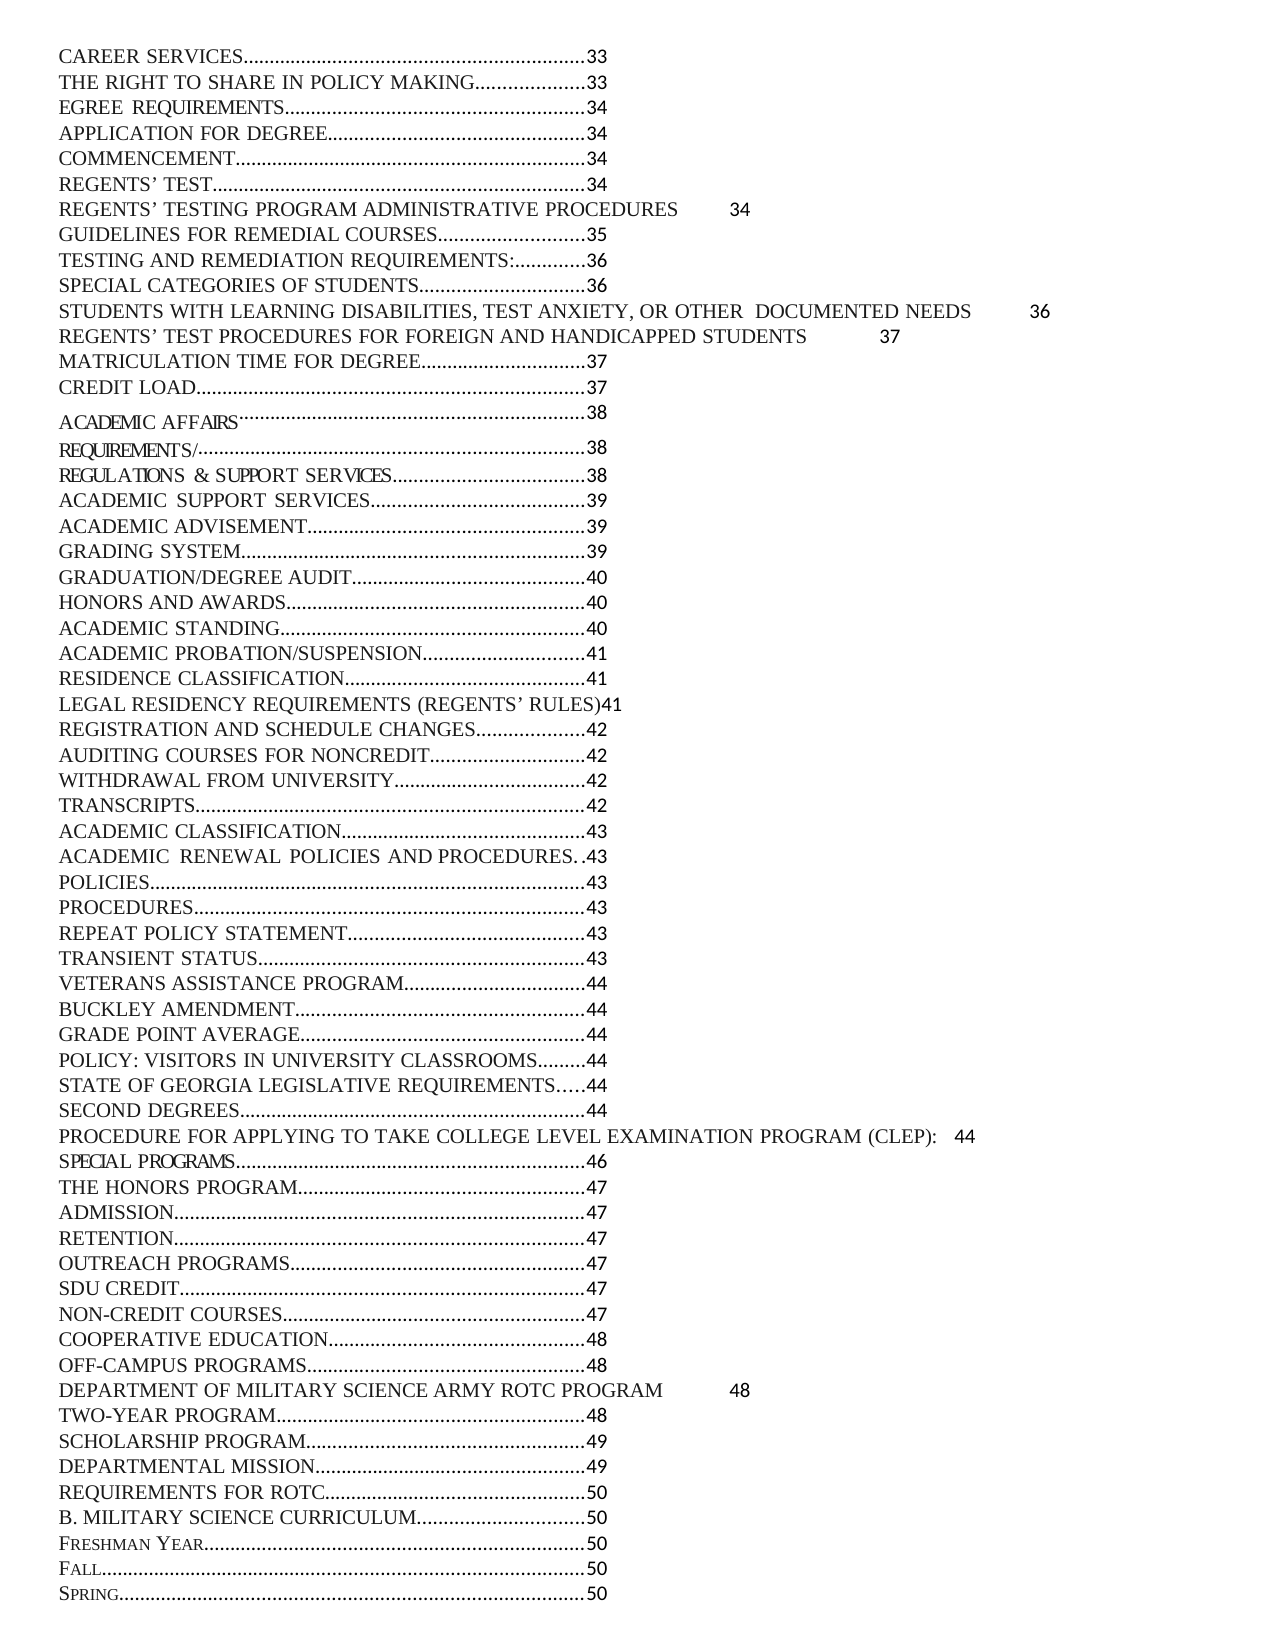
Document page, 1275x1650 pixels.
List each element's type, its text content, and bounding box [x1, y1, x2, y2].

text GRADING SYSTEM 39 [58, 538, 1139, 564]
text ACADEMIC CLASSIFICATION 43 [58, 818, 1139, 843]
text CREDIT LOAD 37 [58, 374, 1139, 399]
text COMMENCEMENT 34 [58, 145, 1139, 171]
text AUDITING COURSES FOR NONCREDIT 42 [58, 742, 1139, 767]
text ACADEMIC AFFAIRS 38 [58, 399, 1139, 434]
text POLICIES 43 [58, 869, 1139, 894]
text TRANSIENT STATUS 43 [58, 945, 1139, 971]
text REQUIREMENTS FOR ROTC 50 [58, 1479, 1139, 1504]
text TWO-YEAR PROGRAM 48 [58, 1403, 1139, 1428]
text PROCEDURES 43 [58, 894, 1139, 920]
text SDU CREDIT 47 [58, 1276, 1139, 1301]
text DEPARTMENT OF MILITARY SCIENCE ARMY ROTC PROGRAM 48 [58, 1377, 1139, 1403]
text THE HONORS PROGRAM 47 [58, 1174, 1139, 1199]
text B. MILITARY SCIENCE CURRICULUM 50 [58, 1504, 1139, 1530]
text Spring 50 [58, 1581, 1139, 1606]
text GRADE POINT AVERAGE 44 [58, 1021, 1139, 1047]
text WITHDRAWAL FROM UNIVERSITY 42 [58, 767, 1139, 793]
text REGULATIONS & SUPPORT SERVICES 38 [58, 462, 1139, 488]
text TESTING AND REMEDIATION REQUIREMENTS: 36 [58, 247, 1139, 272]
text ADMISSION 47 [58, 1199, 1139, 1225]
text OUTREACH PROGRAMS 47 [58, 1250, 1139, 1276]
text ACADEMIC STANDING 40 [58, 615, 1139, 640]
text STUDENTS WITH LEARNING DISABILITIES, TEST ANXIETY, OR OTHER DOCUMENTED NEEDS 36 [58, 298, 1139, 323]
text SECOND DEGREES 44 [58, 1098, 1139, 1123]
text RESIDENCE CLASSIFICATION 41 [58, 666, 1139, 691]
text REGENTS’ TESTING PROGRAM ADMINISTRATIVE PROCEDURES 34 [58, 196, 1139, 222]
text ACADEMIC ADVISEMENT 39 [58, 513, 1139, 538]
text REQUIREMENTS/ 38 [58, 434, 1139, 462]
text REGENTS’ TEST 34 [58, 171, 1139, 196]
text HONORS AND AWARDS 40 [58, 589, 1139, 615]
text POLICY: VISITORS IN UNIVERSITY CLASSROOMS 44 [58, 1047, 1139, 1072]
text CAREER SERVICES 33 [58, 44, 1139, 69]
text REGENTS’ TEST PROCEDURES FOR FOREIGN AND HANDICAPPED STUDENTS 37 [58, 323, 1139, 349]
text ACADEMIC PROBATION/SUSPENSION 41 [58, 640, 1139, 666]
text REPEAT POLICY STATEMENT 43 [58, 920, 1139, 945]
text EGREE REQUIREMENTS 34 [58, 94, 1139, 120]
text SCHOLARSHIP PROGRAM 49 [58, 1428, 1139, 1453]
text OFF-CAMPUS PROGRAMS 48 [58, 1352, 1139, 1377]
text GRADUATION/DEGREE AUDIT 40 [58, 564, 1139, 589]
text SPECIAL PROGRAMS 46 [58, 1148, 1139, 1174]
text REGISTRATION AND SCHEDULE CHANGES 42 [58, 716, 1139, 742]
text RETENTION 47 [58, 1225, 1139, 1250]
text Freshman Year 50 [58, 1530, 1139, 1555]
text MATRICULATION TIME FOR DEGREE 37 [58, 349, 1139, 374]
text ACADEMIC SUPPORT SERVICES 39 [58, 488, 1139, 513]
text NON-CREDIT COURSES 47 [58, 1301, 1139, 1326]
text VETERANS ASSISTANCE PROGRAM 44 [58, 971, 1139, 996]
text COOPERATIVE EDUCATION 48 [58, 1326, 1139, 1352]
text STATE OF GEORGIA LEGISLATIVE REQUIREMENTS 44 [58, 1072, 1139, 1098]
text THE RIGHT TO SHARE IN POLICY MAKING 33 [58, 69, 1139, 94]
text SPECIAL CATEGORIES OF STUDENTS 36 [58, 272, 1139, 298]
text ACADEMIC RENEWAL POLICIES AND PROCEDURES 43 [58, 843, 1139, 869]
text Fall 50 [58, 1555, 1139, 1581]
text LEGAL RESIDENCY REQUIREMENTS (REGENTS’ RULES) 41 [58, 691, 1139, 716]
text PROCEDURE FOR APPLYING TO TAKE COLLEGE LEVEL EXAMINATION PROGRAM (CLEP): 44 [58, 1123, 1139, 1148]
text TRANSCRIPTS 42 [58, 793, 1139, 818]
text GUIDELINES FOR REMEDIAL COURSES 35 [58, 222, 1139, 247]
text APPLICATION FOR DEGREE 34 [58, 120, 1139, 145]
text BUCKLEY AMENDMENT 44 [58, 996, 1139, 1021]
text DEPARTMENTAL MISSION 49 [58, 1453, 1139, 1479]
